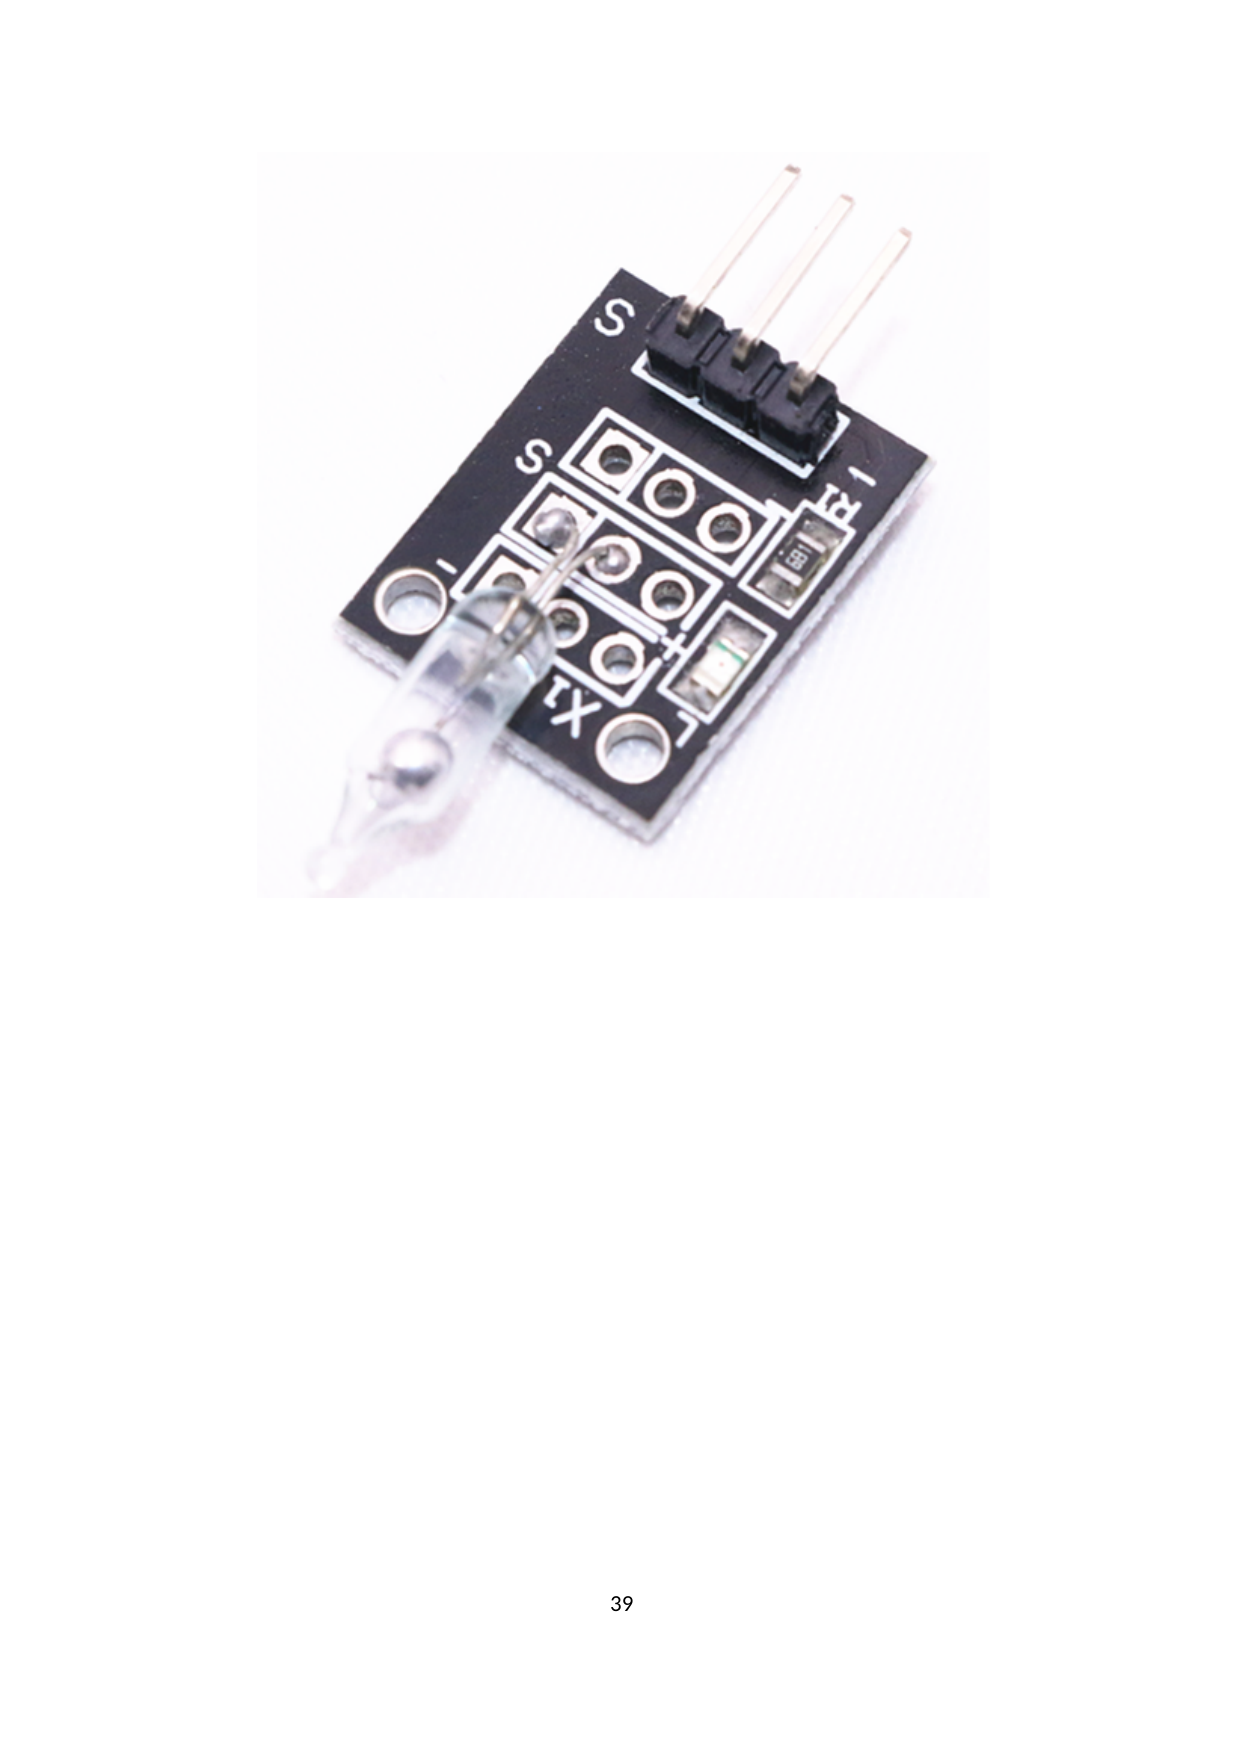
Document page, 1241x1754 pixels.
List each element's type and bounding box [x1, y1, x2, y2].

picture [257, 152, 990, 898]
